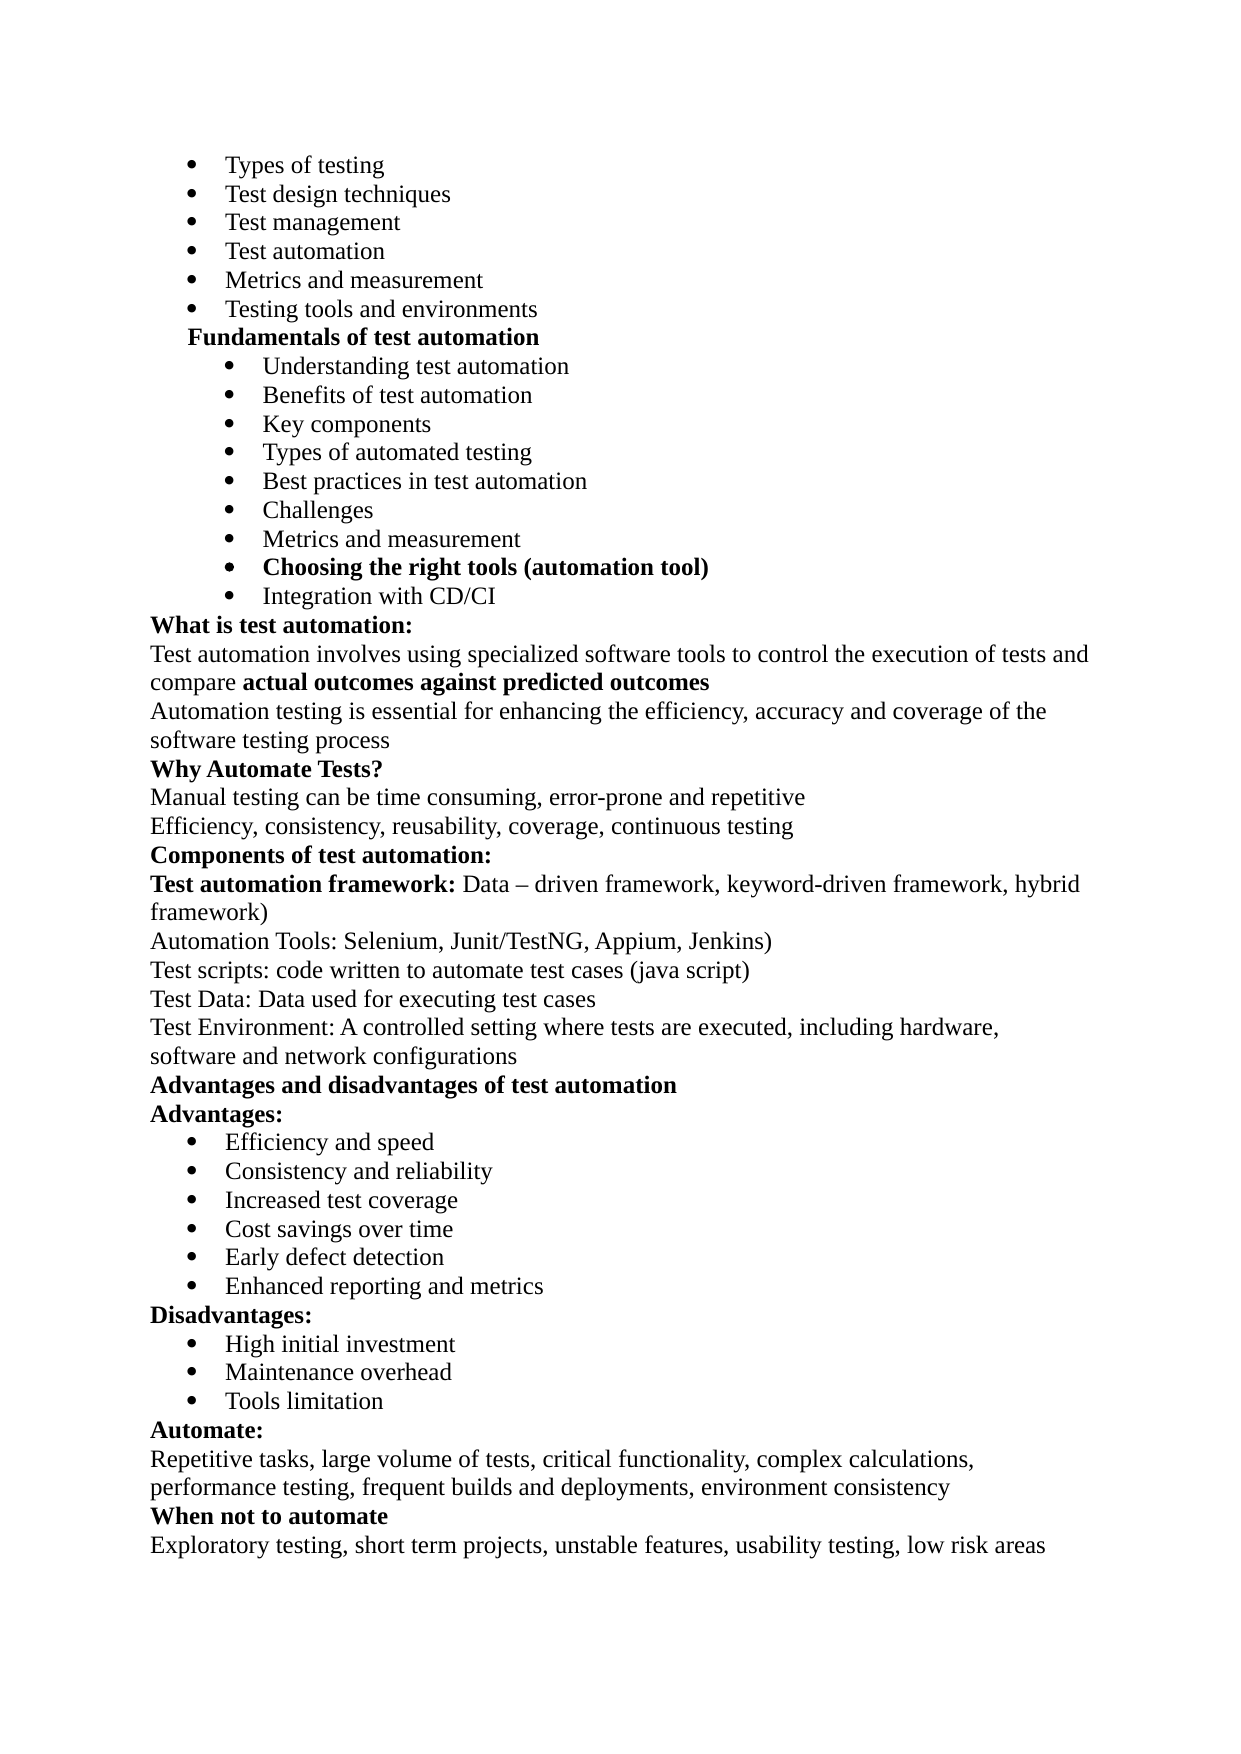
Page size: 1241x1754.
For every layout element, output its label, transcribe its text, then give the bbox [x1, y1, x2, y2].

list High initial investment [187, 1329, 1090, 1357]
text Automation Tools: Selenium, Junit/TestNG, Appium, Jenkins) [150, 926, 1090, 955]
text Test automation involves using specialized software tools to control the execution of tests and compare actual outcomes against predicted outcomes [150, 639, 1090, 696]
text Advantages: [150, 1099, 1090, 1127]
text Test automation framework: Data – driven framework, keyword-driven framework, hybrid framework) [150, 869, 1090, 926]
list Maintenance overhead [187, 1357, 1090, 1386]
text Why Automate Tests? [150, 754, 1090, 782]
list Test management [187, 207, 1090, 236]
text When not to automate [150, 1501, 1090, 1530]
list Types of testing [187, 150, 1090, 179]
text Disadvantages: [150, 1300, 1090, 1329]
list Cost savings over time [187, 1214, 1090, 1242]
text Advantages and disadvantages of test automation [150, 1070, 1090, 1099]
list Efficiency and speed [187, 1127, 1090, 1156]
list Challenges [225, 495, 1090, 524]
list Increased test coverage [187, 1185, 1090, 1214]
text Efficiency, consistency, reusability, coverage, continuous testing [150, 811, 1090, 840]
list Metrics and measurement [187, 265, 1090, 294]
text Test Data: Data used for executing test cases [150, 984, 1090, 1012]
list Best practices in test automation [225, 466, 1090, 495]
text Test Environment: A controlled setting where tests are executed, including hardware, software and network configurations [150, 1012, 1090, 1070]
text Automation testing is essential for enhancing the efficiency, accuracy and coverage of the software testing process [150, 696, 1090, 754]
list Choosing the right tools (automation tool) [225, 552, 1090, 581]
list Test design techniques [187, 179, 1090, 207]
list Integration with CD/CI [225, 581, 1090, 610]
list Testing tools and environments [187, 294, 1090, 322]
text Exploratory testing, short term projects, unstable features, usability testing, low risk areas [150, 1530, 1090, 1559]
text Automate: [150, 1415, 1090, 1444]
text What is test automation: [150, 610, 1090, 639]
list Enhanced reporting and metrics [187, 1271, 1090, 1300]
list Benefits of test automation [225, 380, 1090, 409]
text Repetitive tasks, large volume of tests, critical functionality, complex calculations, performance testing, frequent builds and deployments, environment consistency [150, 1444, 1090, 1501]
text Test scripts: code written to automate test cases (java script) [150, 955, 1090, 984]
list Types of automated testing [225, 437, 1090, 466]
text Fundamentals of test automation [187, 322, 1090, 351]
list Key components [225, 409, 1090, 437]
list Consistency and reliability [187, 1156, 1090, 1185]
list Early defect detection [187, 1242, 1090, 1271]
list Tools limitation [187, 1386, 1090, 1415]
list Metrics and measurement [225, 524, 1090, 552]
list Test automation [187, 236, 1090, 265]
text Components of test automation: [150, 840, 1090, 869]
list Understanding test automation [225, 351, 1090, 380]
text Manual testing can be time consuming, error-prone and repetitive [150, 782, 1090, 811]
